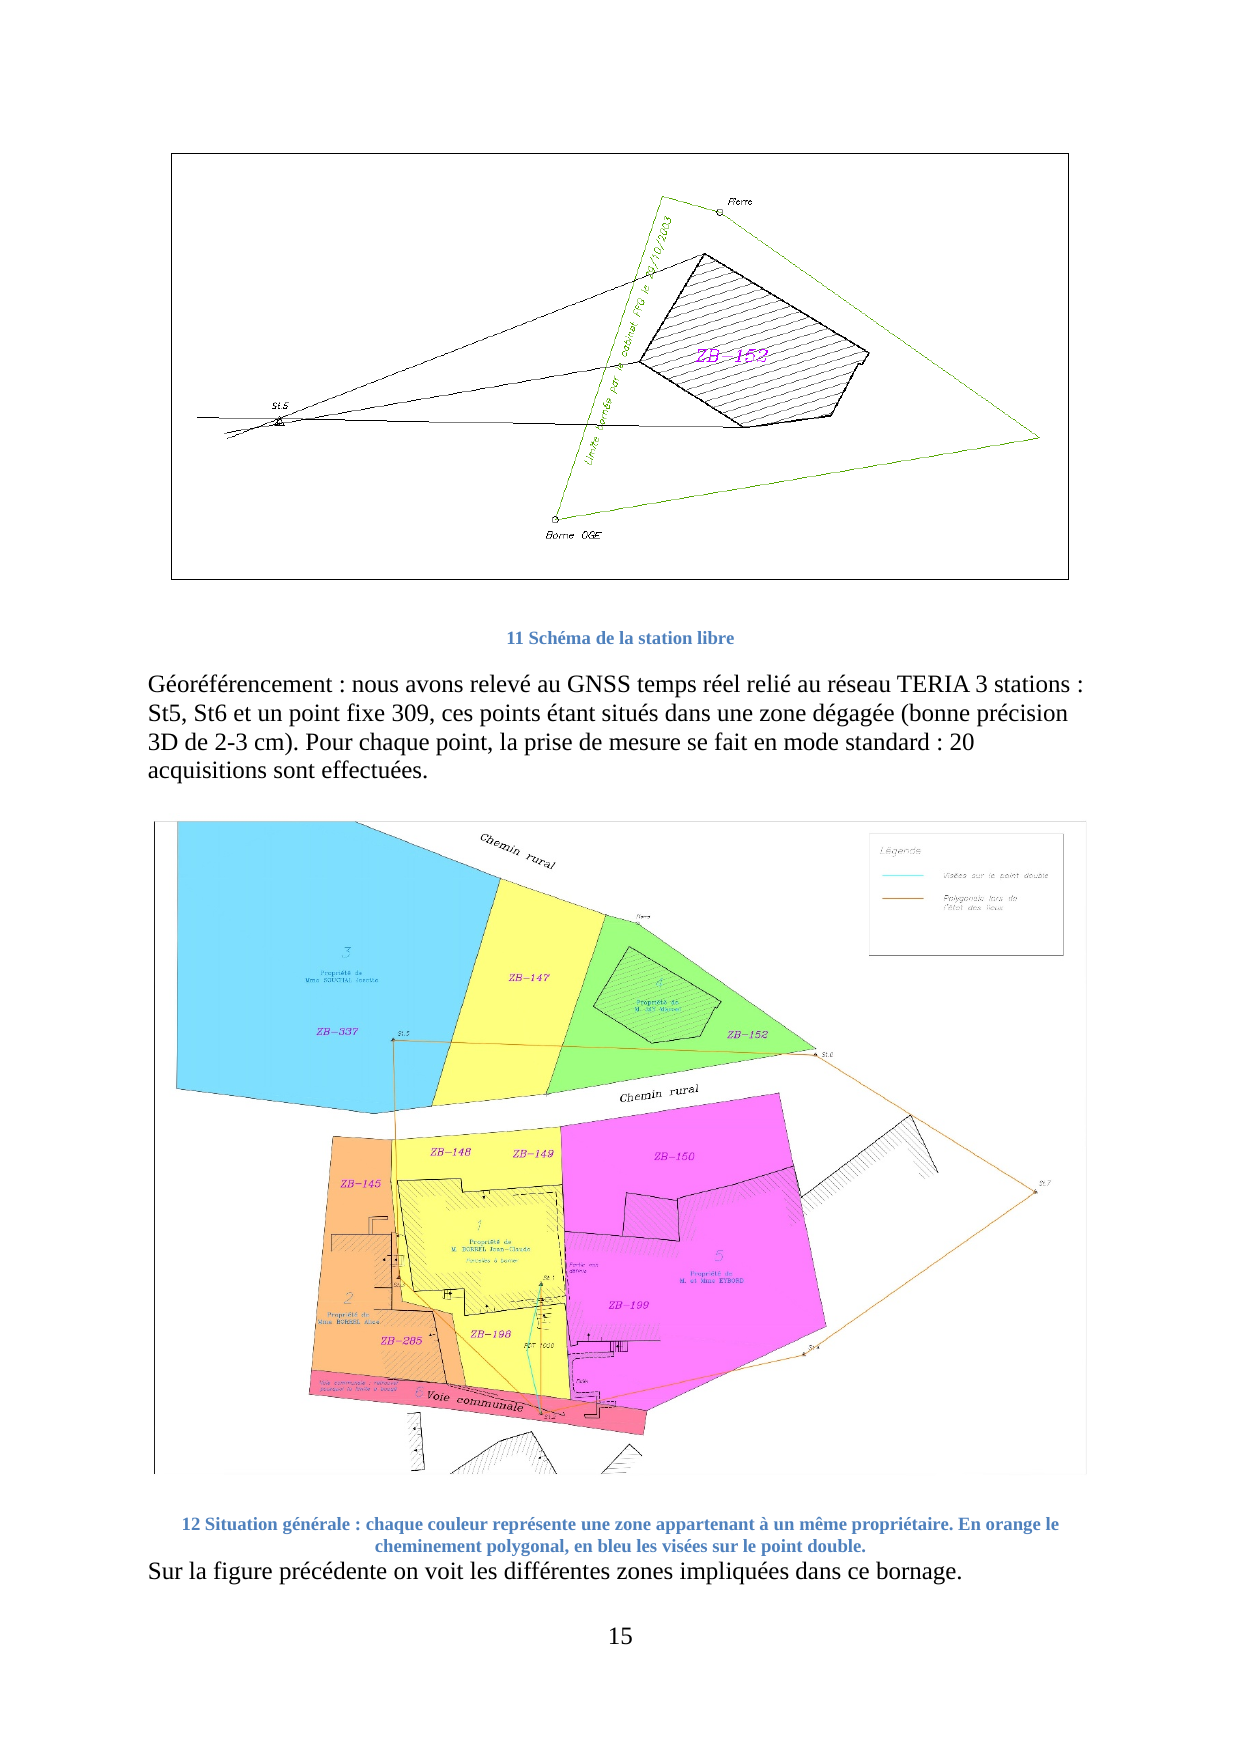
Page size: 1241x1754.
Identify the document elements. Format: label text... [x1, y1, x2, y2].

text Sur la figure précédente on voit les différentes zones impliquées dans ce bornage. [148, 1557, 1093, 1585]
text 11 Schéma de la station libre [148, 627, 1093, 648]
picture [147, 813, 1093, 1482]
text Géoréférencement : nous avons relevé au GNSS temps réel relié au réseau TERIA 3 stations : St5, St6 et un point fixe 309, ces points étant situés dans une zone dégagée (bonne précision 3D de 2-3 cm). Pour chaque point, la prise de mesure se fait en mode standard : 20 acquisitions sont effectuées. [148, 669, 1093, 784]
picture [166, 147, 1074, 585]
